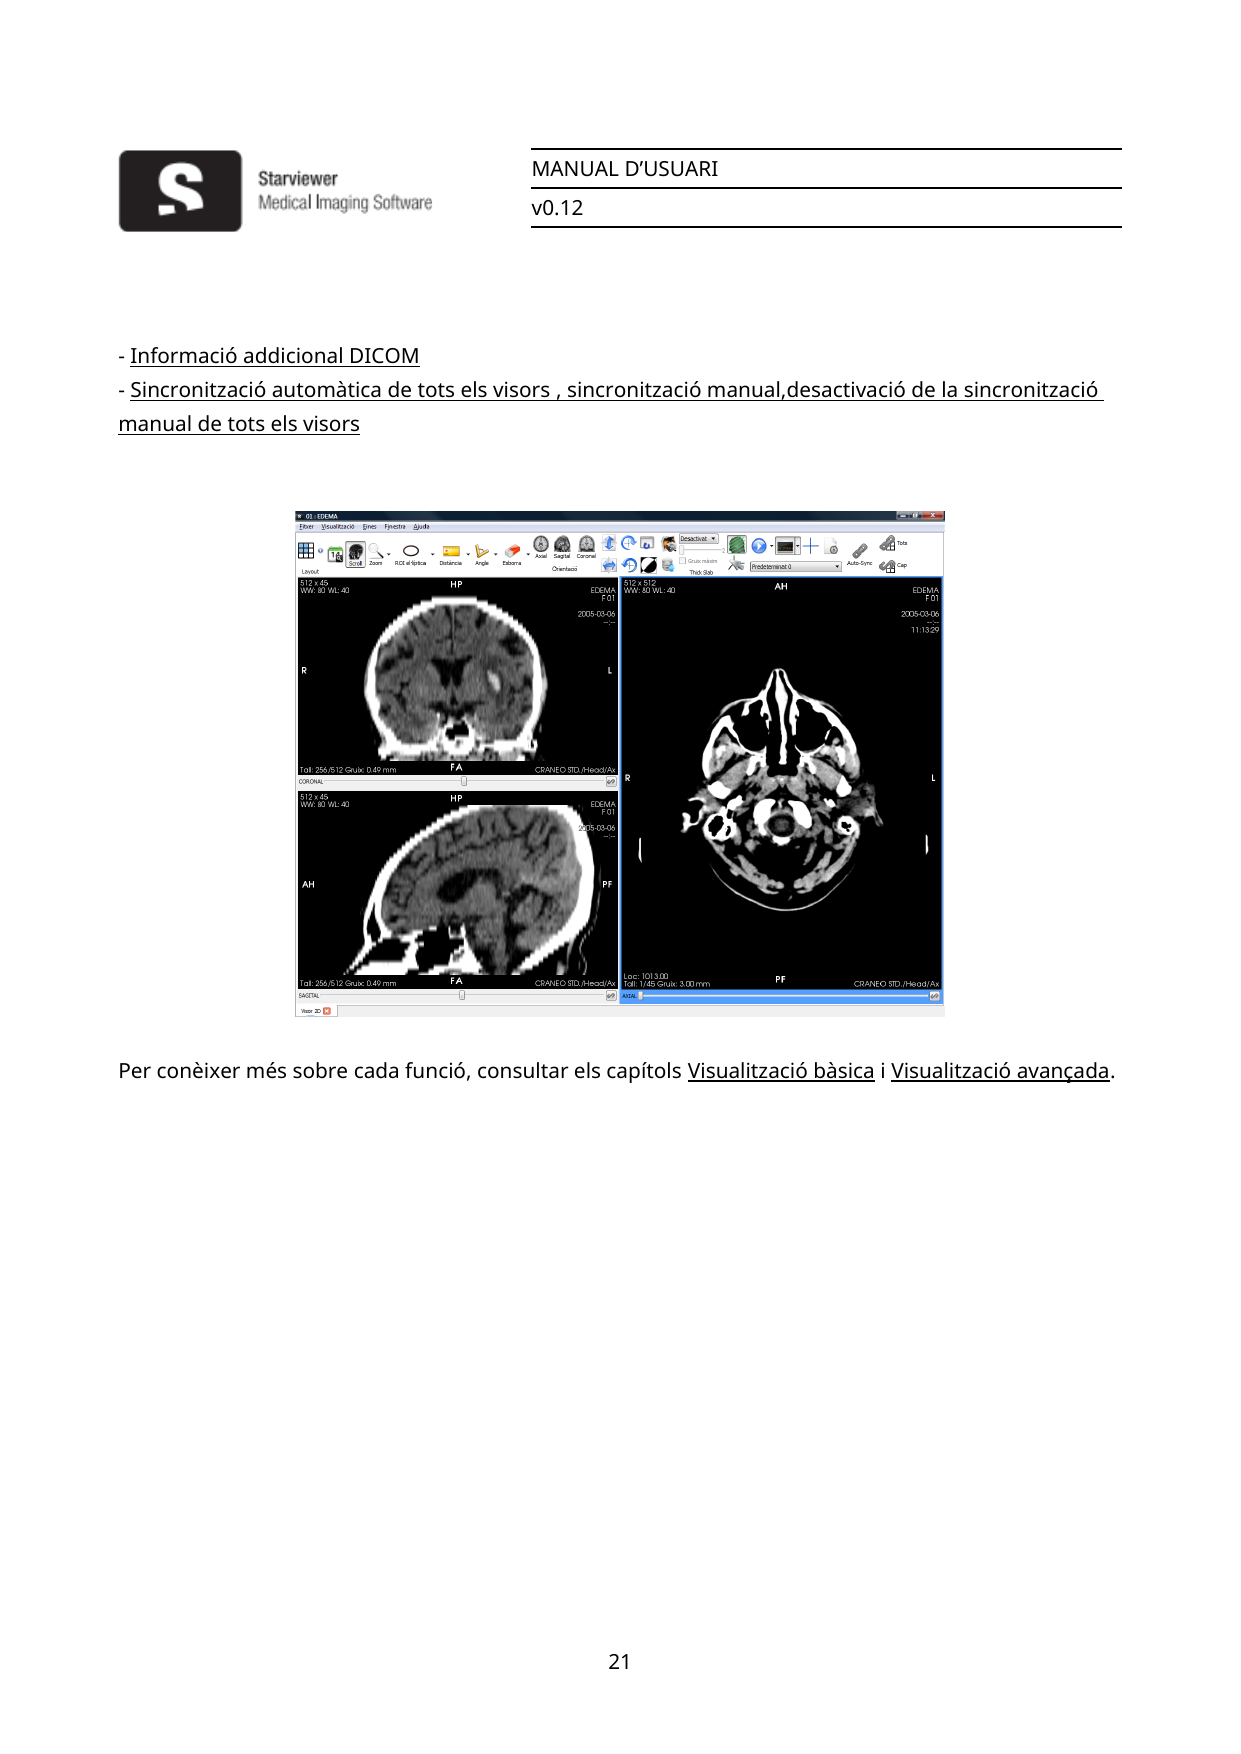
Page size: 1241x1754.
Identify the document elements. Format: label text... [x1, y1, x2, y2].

picture [295, 511, 945, 1017]
text - Sincronització automàtica de tots els visors , sincronització manual,desactivació de la sincronització manual de tots els visors [118, 376, 1122, 438]
list - Informació addicional DICOM [118, 341, 1122, 370]
text Per conèixer més sobre cada funció, consultar els capítols Visualització bàsica i Visualització avançada. [118, 1056, 1122, 1084]
